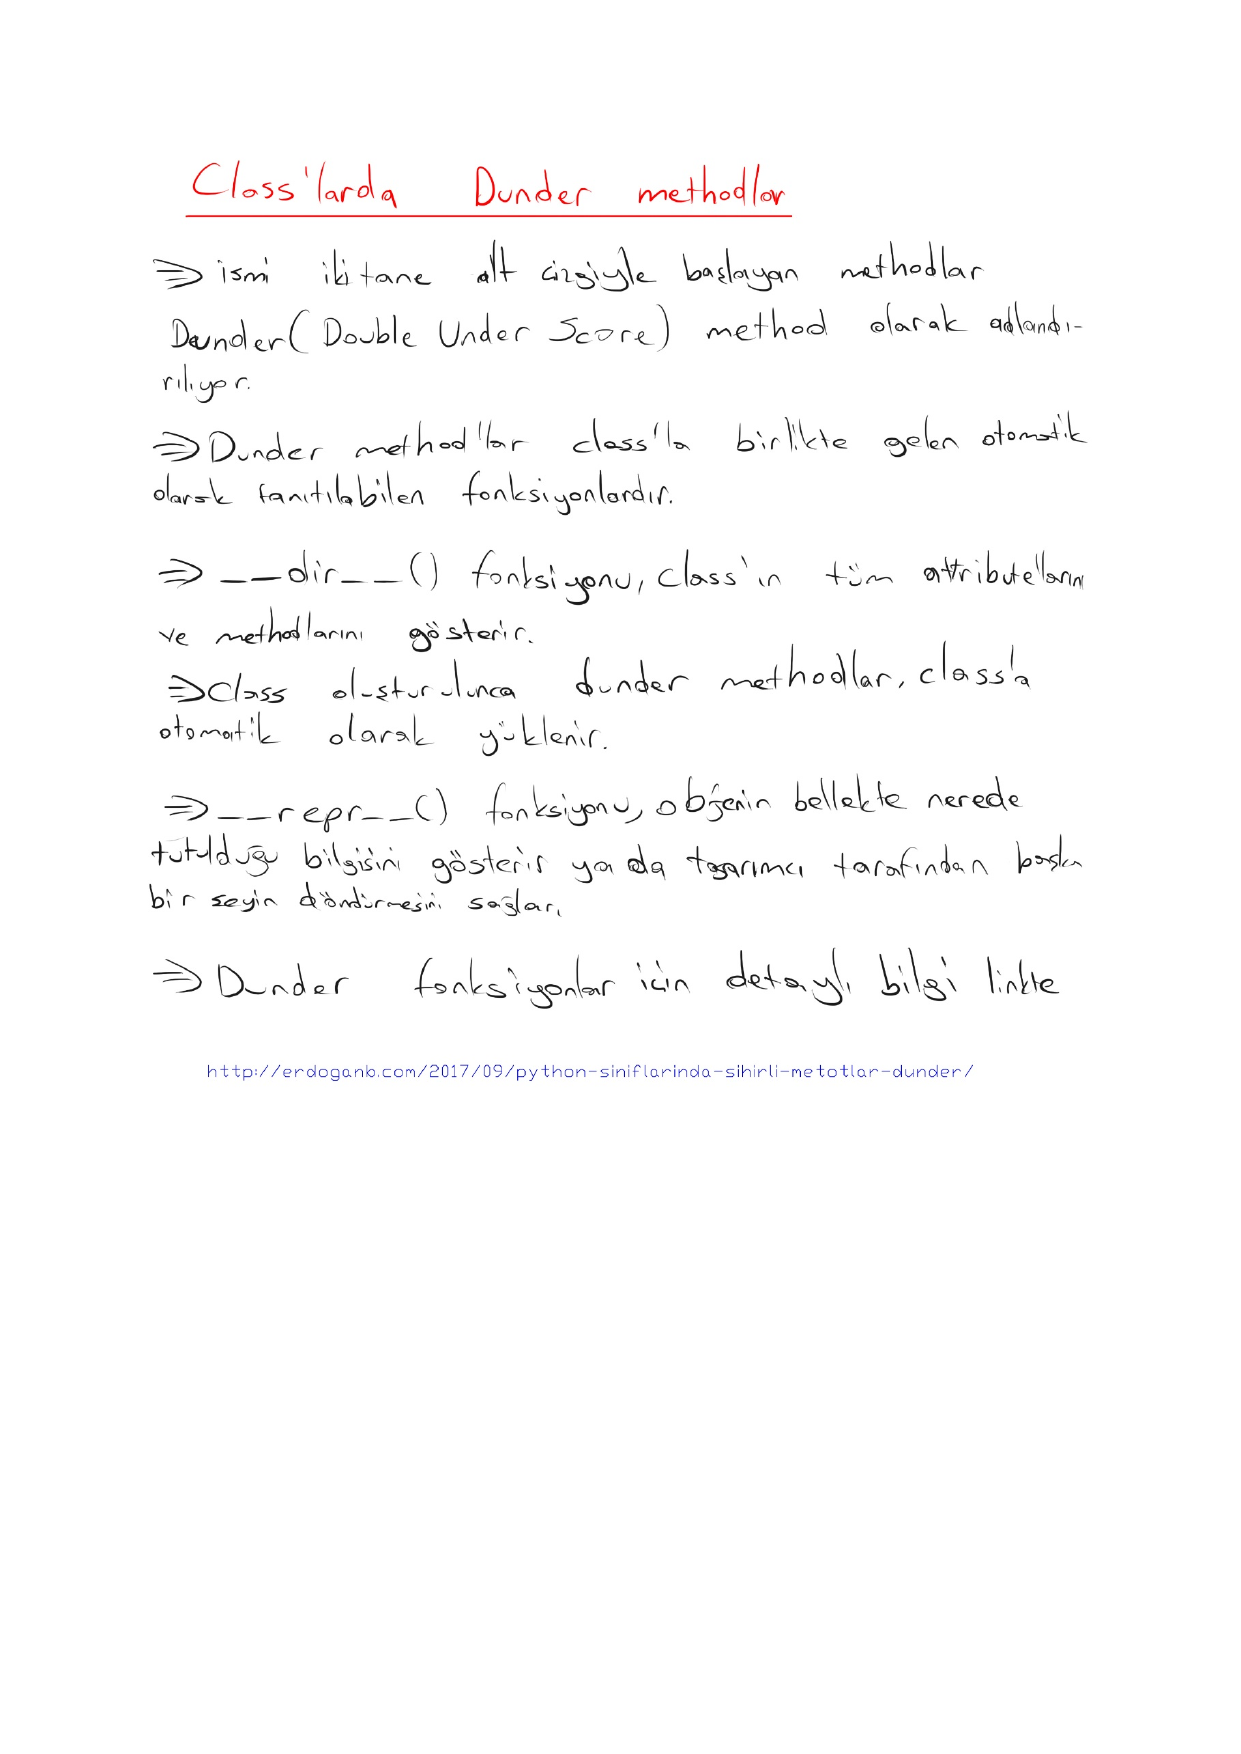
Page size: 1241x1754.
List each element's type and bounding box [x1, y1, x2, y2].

picture [147, 147, 1092, 1485]
